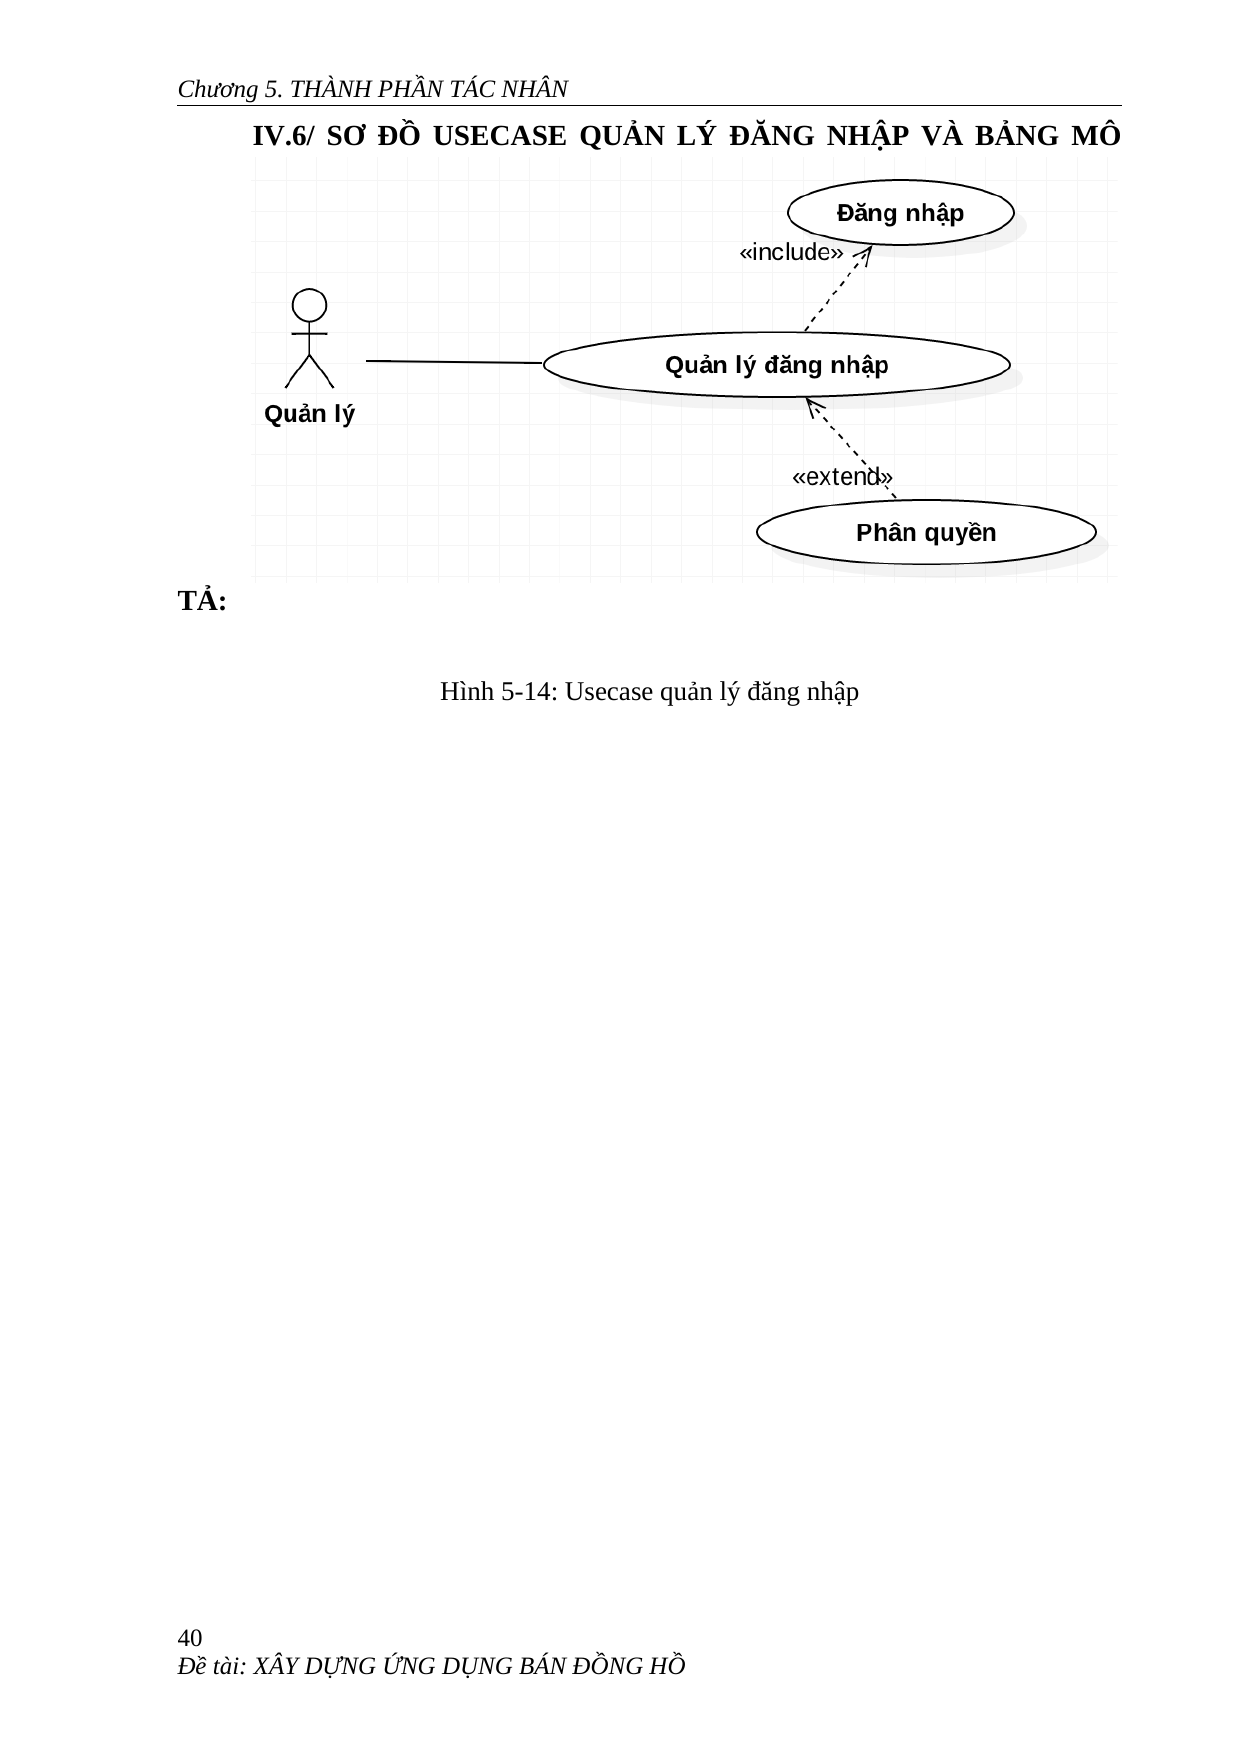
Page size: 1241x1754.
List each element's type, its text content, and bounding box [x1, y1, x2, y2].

text Hình 5-14: Usecase quản lý đăng nhập [177, 675, 1122, 706]
picture [251, 157, 1118, 583]
